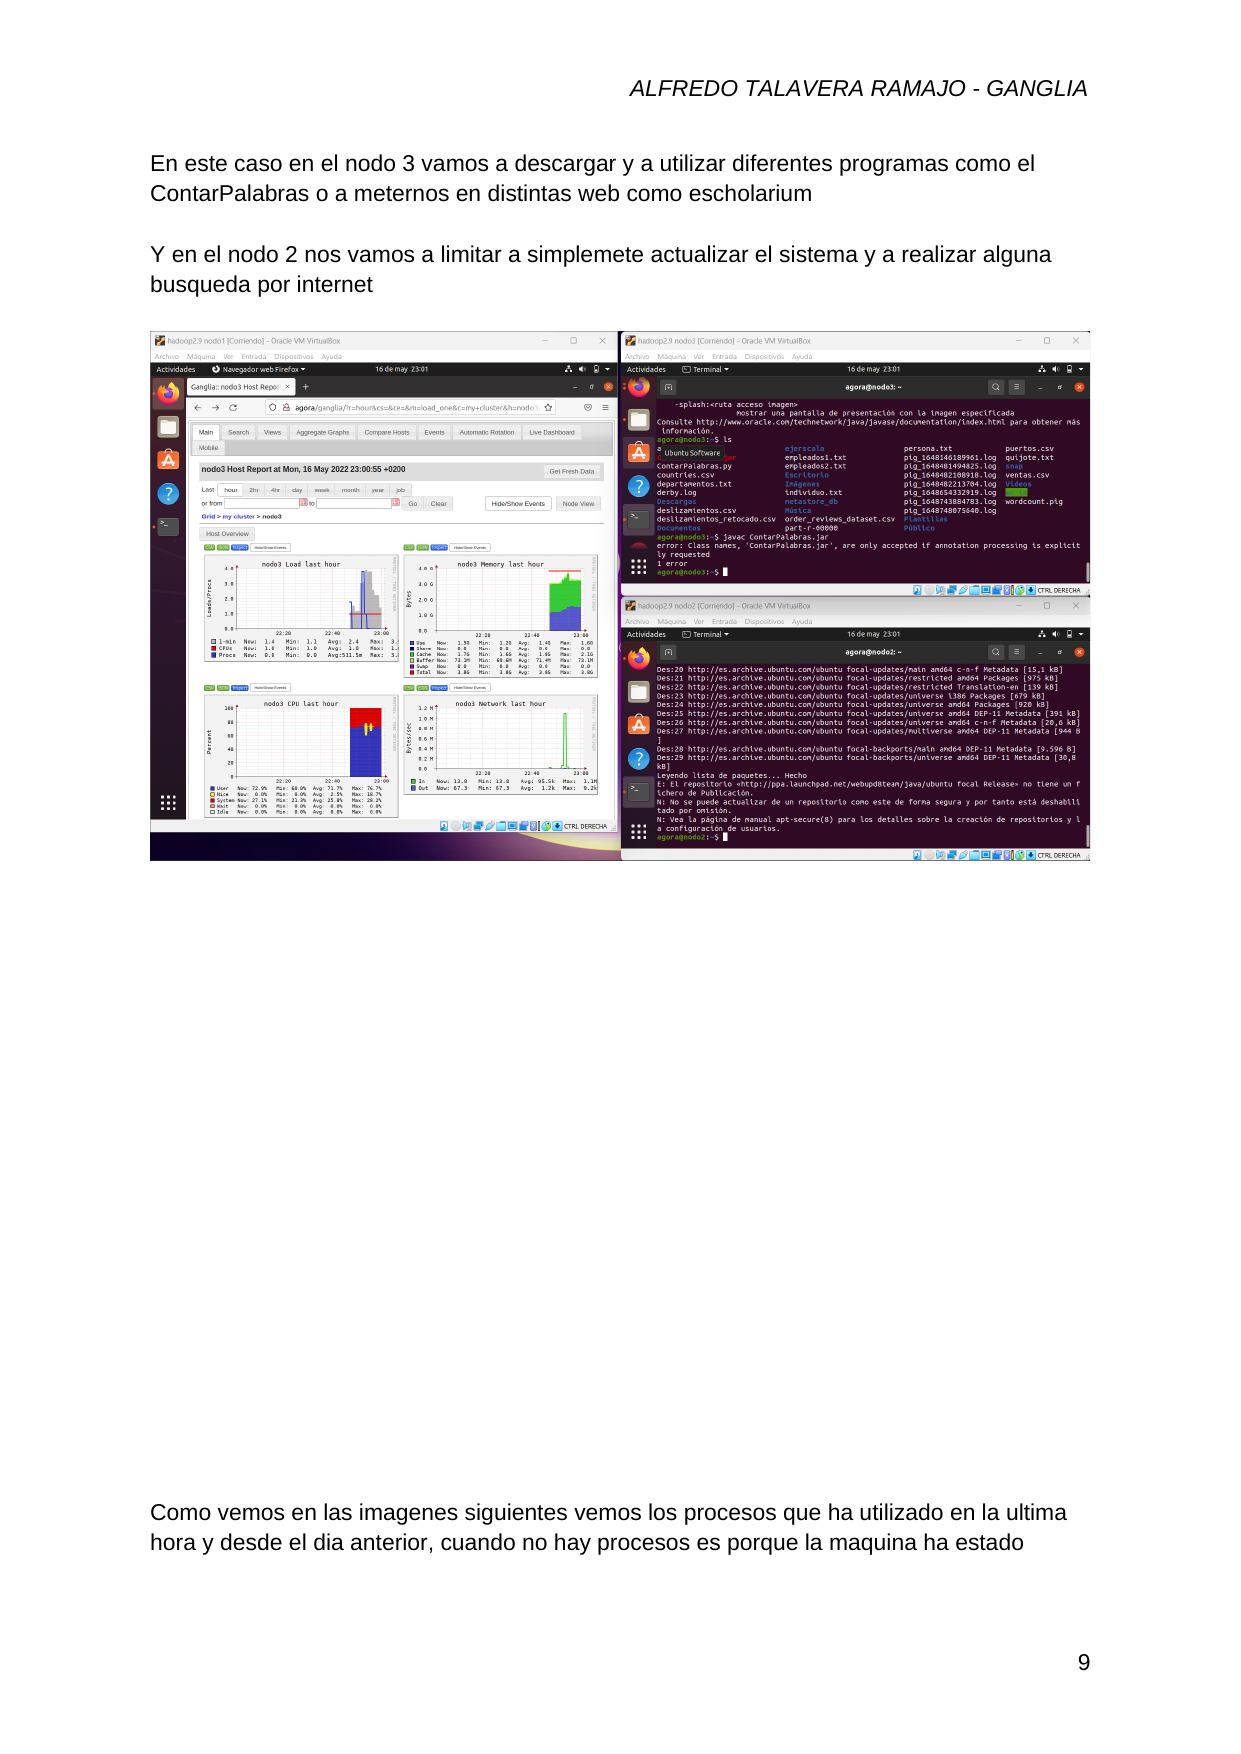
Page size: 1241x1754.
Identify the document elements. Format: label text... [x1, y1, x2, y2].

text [150, 1499, 1090, 1555]
text Y en el nodo 2 nos vamos a limitar a simplemete actualizar el sistema y a realizar alguna busqueda por internet [150, 241, 1090, 297]
picture [150, 331, 1091, 861]
text En este caso en el nodo 3 vamos a descargar y a utilizar diferentes programas como el ContarPalabras o a meternos en distintas web como escholarium [150, 150, 1090, 207]
